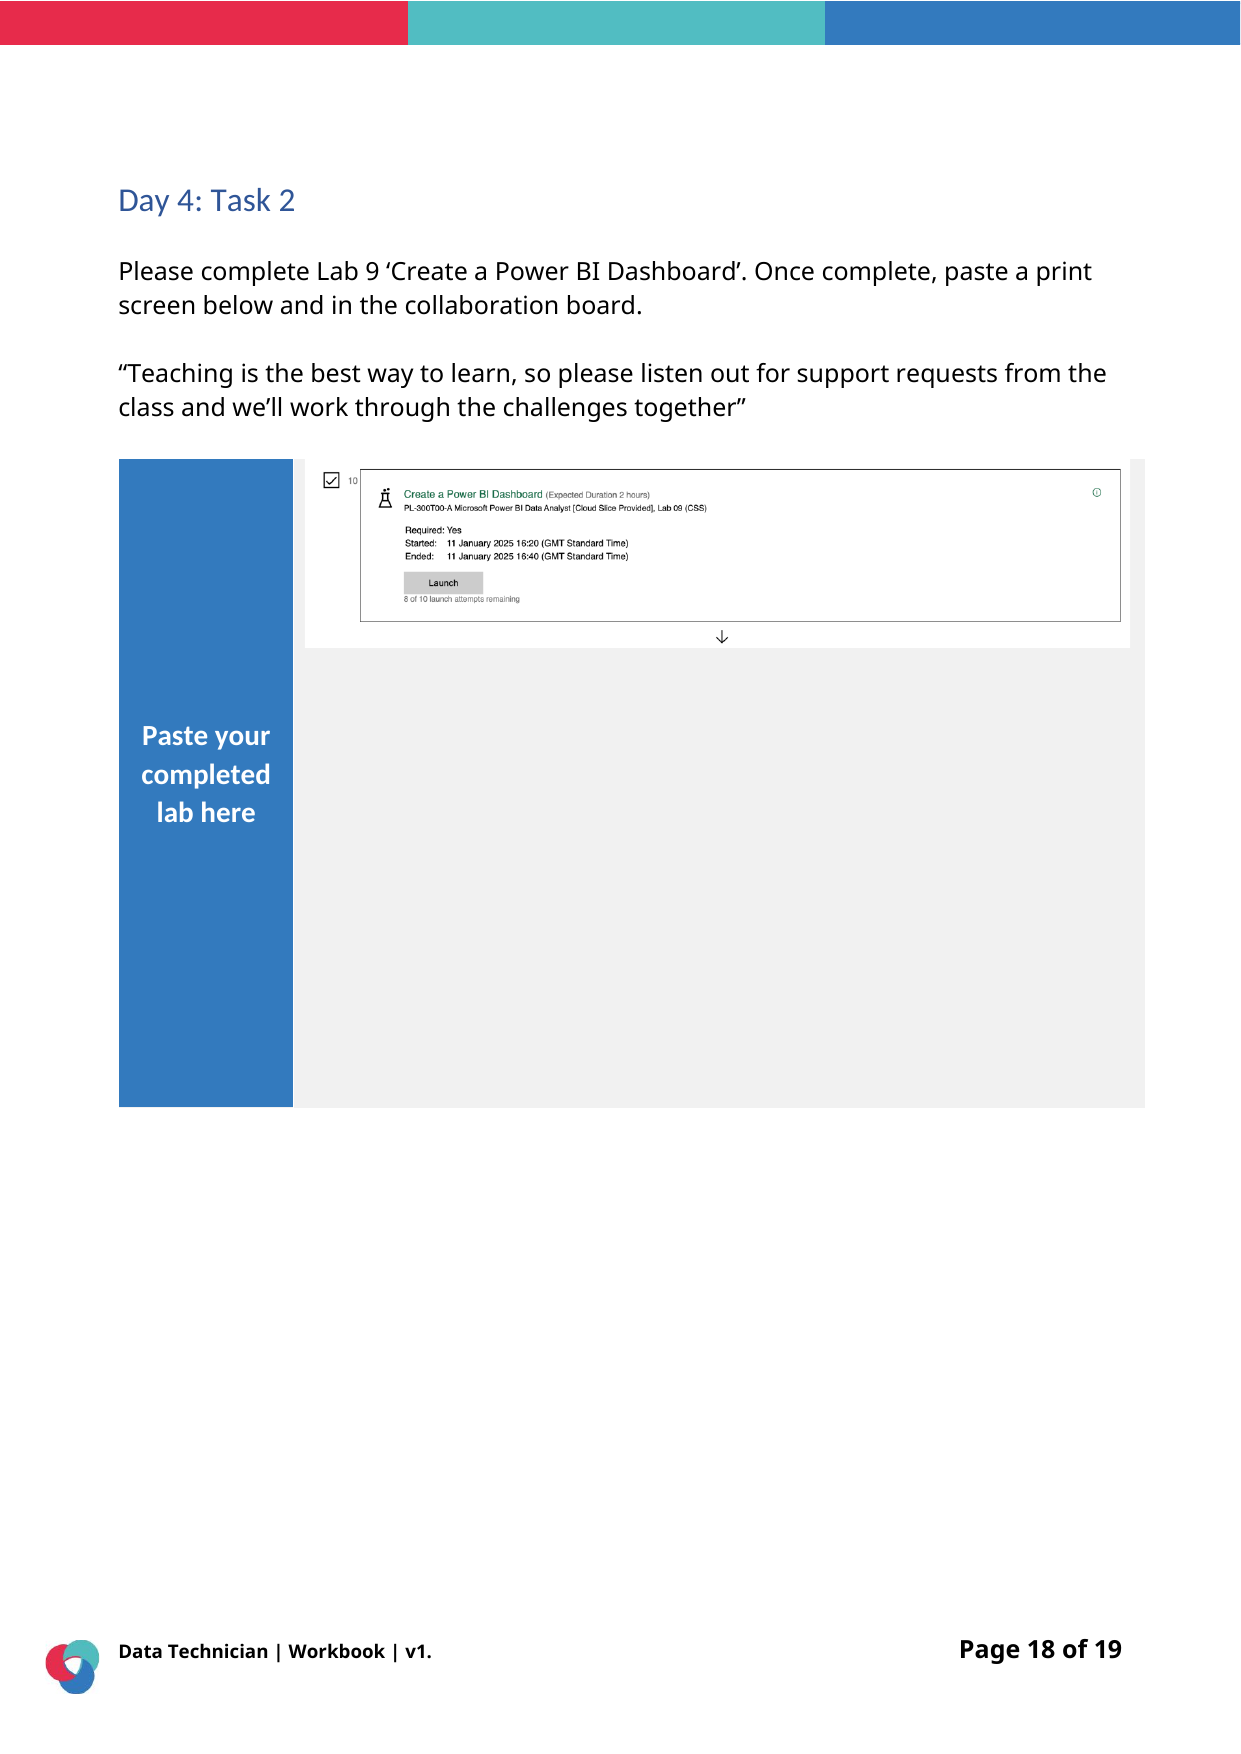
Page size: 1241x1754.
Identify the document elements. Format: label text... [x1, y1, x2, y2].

subtitle Day 4: Task 2 [118, 179, 1122, 219]
picture [304, 458, 1131, 648]
table_header Paste your completed lab here [119, 459, 293, 1107]
text “Teaching is the best way to learn, so please listen out for support requests from the class and we’ll work through the challenges together” [118, 356, 1122, 424]
picture [45, 1640, 100, 1694]
table_header [294, 459, 1145, 1107]
text Please complete Lab 9 ‘Create a Power BI Dashboard’. Once complete, paste a print screen below and in the collaboration board. [118, 253, 1122, 322]
